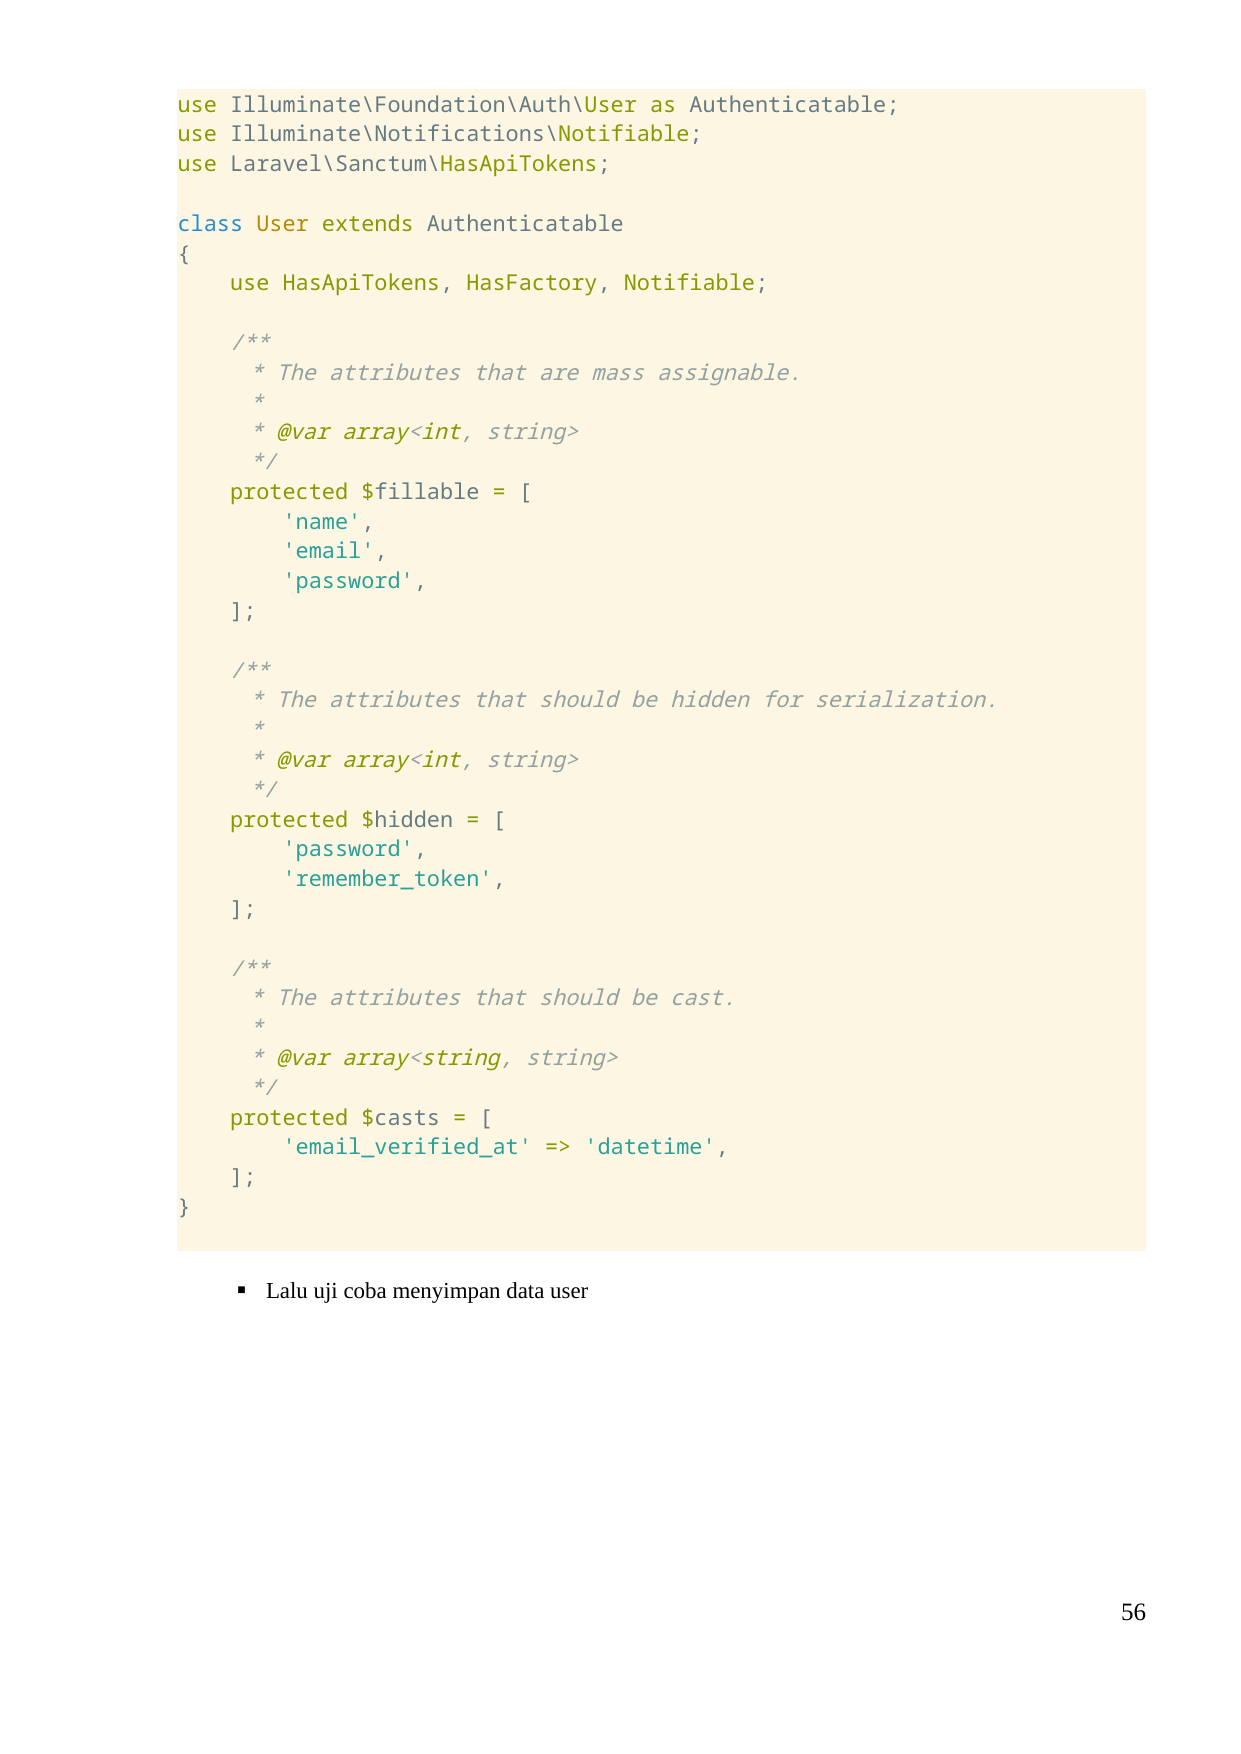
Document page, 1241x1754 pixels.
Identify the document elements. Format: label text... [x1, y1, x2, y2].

text * [177, 714, 1146, 744]
text ]; [177, 1161, 1146, 1191]
text 'remember_token', [177, 863, 1146, 893]
text protected $casts = [ [177, 1102, 1146, 1131]
text 'email_verified_at' => 'datetime', [177, 1131, 1146, 1161]
text /** [177, 655, 1146, 684]
text * The attributes that should be hidden for serialization. [177, 684, 1146, 714]
text */ [177, 774, 1146, 804]
text use Laravel\Sanctum\HasApiTokens; [177, 148, 1146, 178]
text 'email', [177, 536, 1146, 565]
text protected $fillable = [ [177, 476, 1146, 506]
text use Illuminate\Foundation\Auth\User as Authenticatable; [177, 89, 1146, 118]
text protected $hidden = [ [177, 804, 1146, 833]
text * @var array<int, string> [177, 744, 1146, 774]
text 'password', [177, 565, 1146, 595]
text use Illuminate\Notifications\Notifiable; [177, 118, 1146, 148]
text ]; [177, 893, 1146, 923]
text * The attributes that are mass assignable. [177, 357, 1146, 387]
text */ [177, 446, 1146, 476]
text * @var array<int, string> [177, 416, 1146, 446]
text { [177, 238, 1146, 267]
text use HasApiTokens, HasFactory, Notifiable; [177, 267, 1146, 297]
text * [177, 387, 1146, 416]
text * The attributes that should be cast. [177, 982, 1146, 1012]
text } [177, 1191, 1146, 1221]
text /** [177, 327, 1146, 357]
text /** [177, 953, 1146, 982]
text */ [177, 1072, 1146, 1102]
text * [177, 1012, 1146, 1042]
list Lalu uji coba menyimpan data user [236, 1277, 1146, 1303]
text 'password', [177, 833, 1146, 863]
text ]; [177, 595, 1146, 625]
text class User extends Authenticatable [177, 208, 1146, 238]
text 'name', [177, 506, 1146, 536]
text * @var array<string, string> [177, 1042, 1146, 1072]
